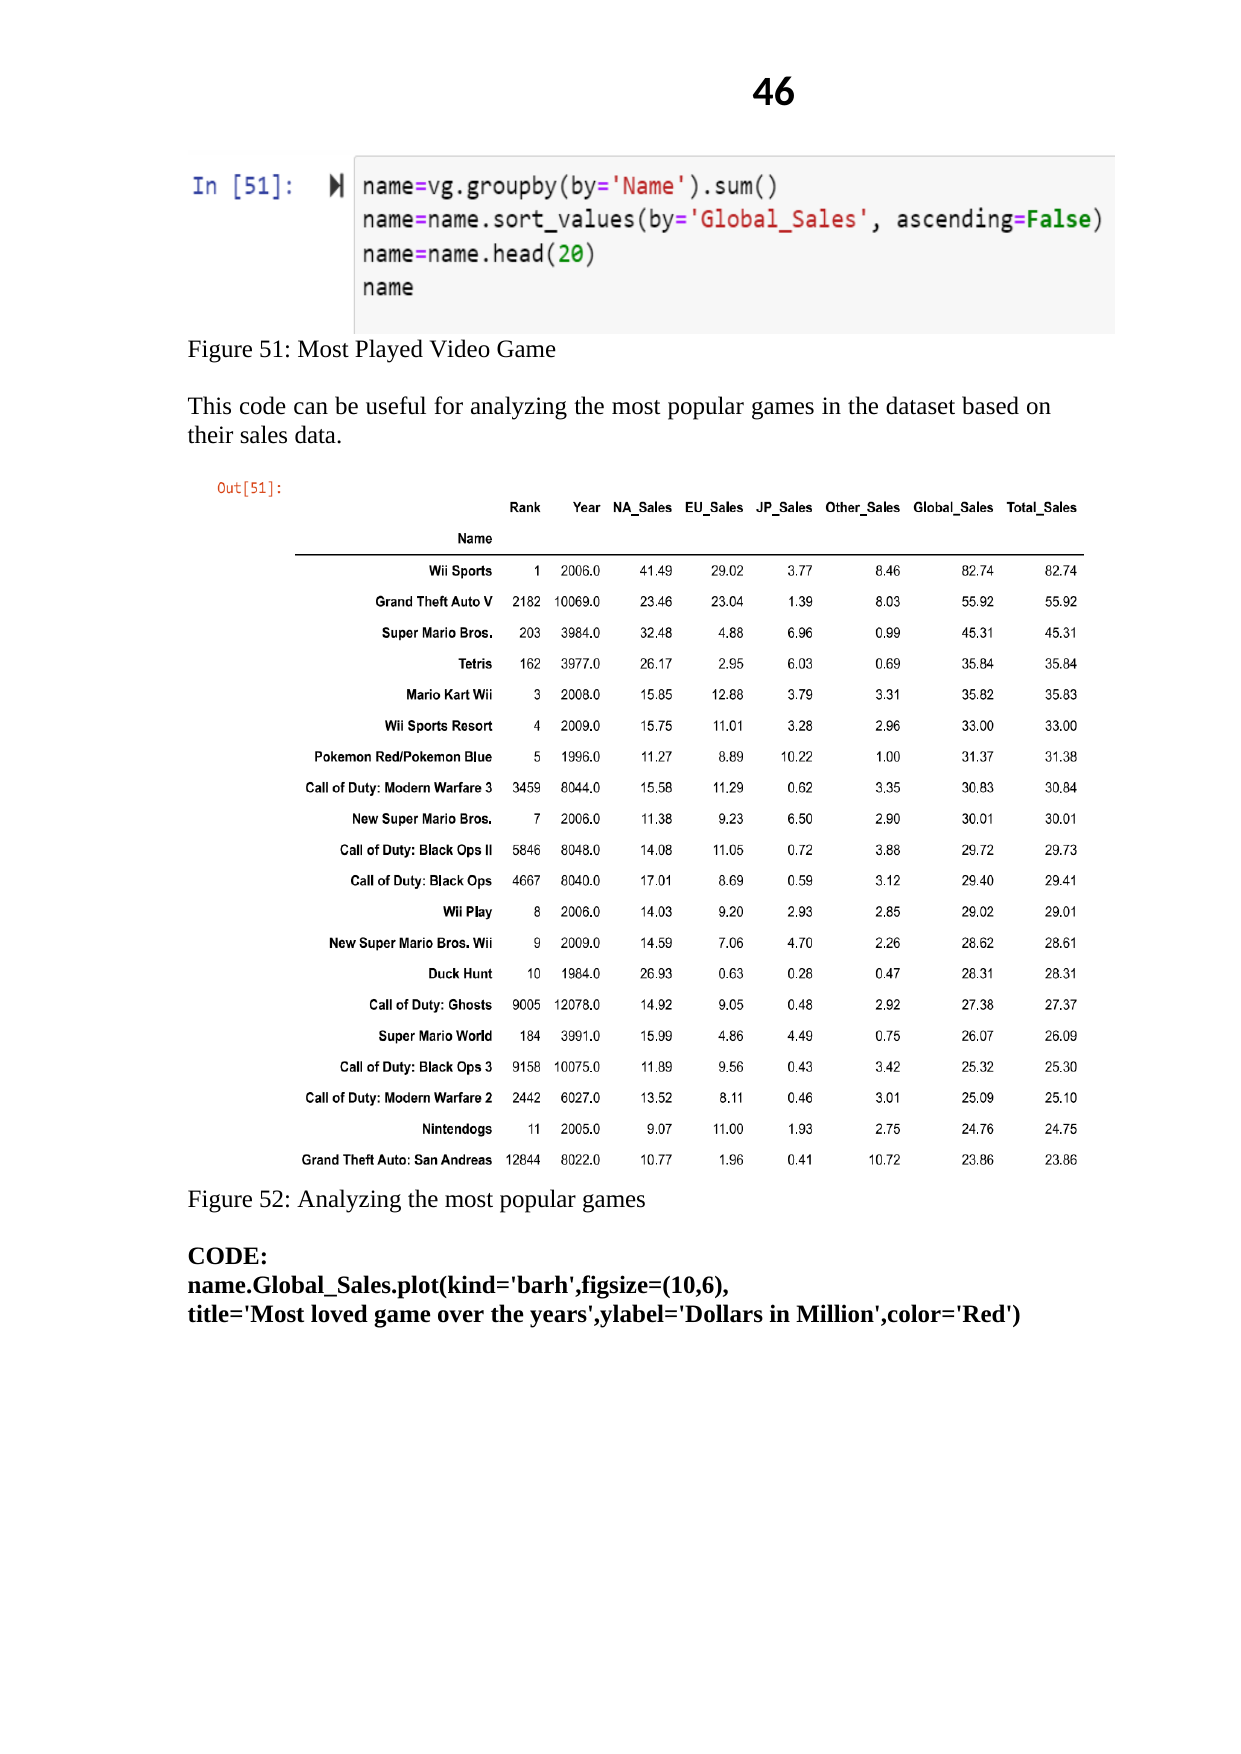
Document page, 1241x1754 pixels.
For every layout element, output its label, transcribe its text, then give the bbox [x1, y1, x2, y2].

text name.Global_Sales.plot(kind='barh',figsize=(10,6), [187, 1270, 1053, 1299]
text Figure 51: Most Played Video Game [187, 334, 1053, 362]
text title='Most loved game over the years',ylabel='Dollars in Million',color='Red') [187, 1299, 1053, 1328]
text This code can be useful for analyzing the most popular games in the dataset based on their sales data. [187, 391, 1053, 449]
picture [187, 150, 1115, 334]
picture [187, 477, 1164, 1184]
text Figure 52: Analyzing the most popular games [187, 1184, 1053, 1213]
text CODE: [187, 1241, 1053, 1270]
